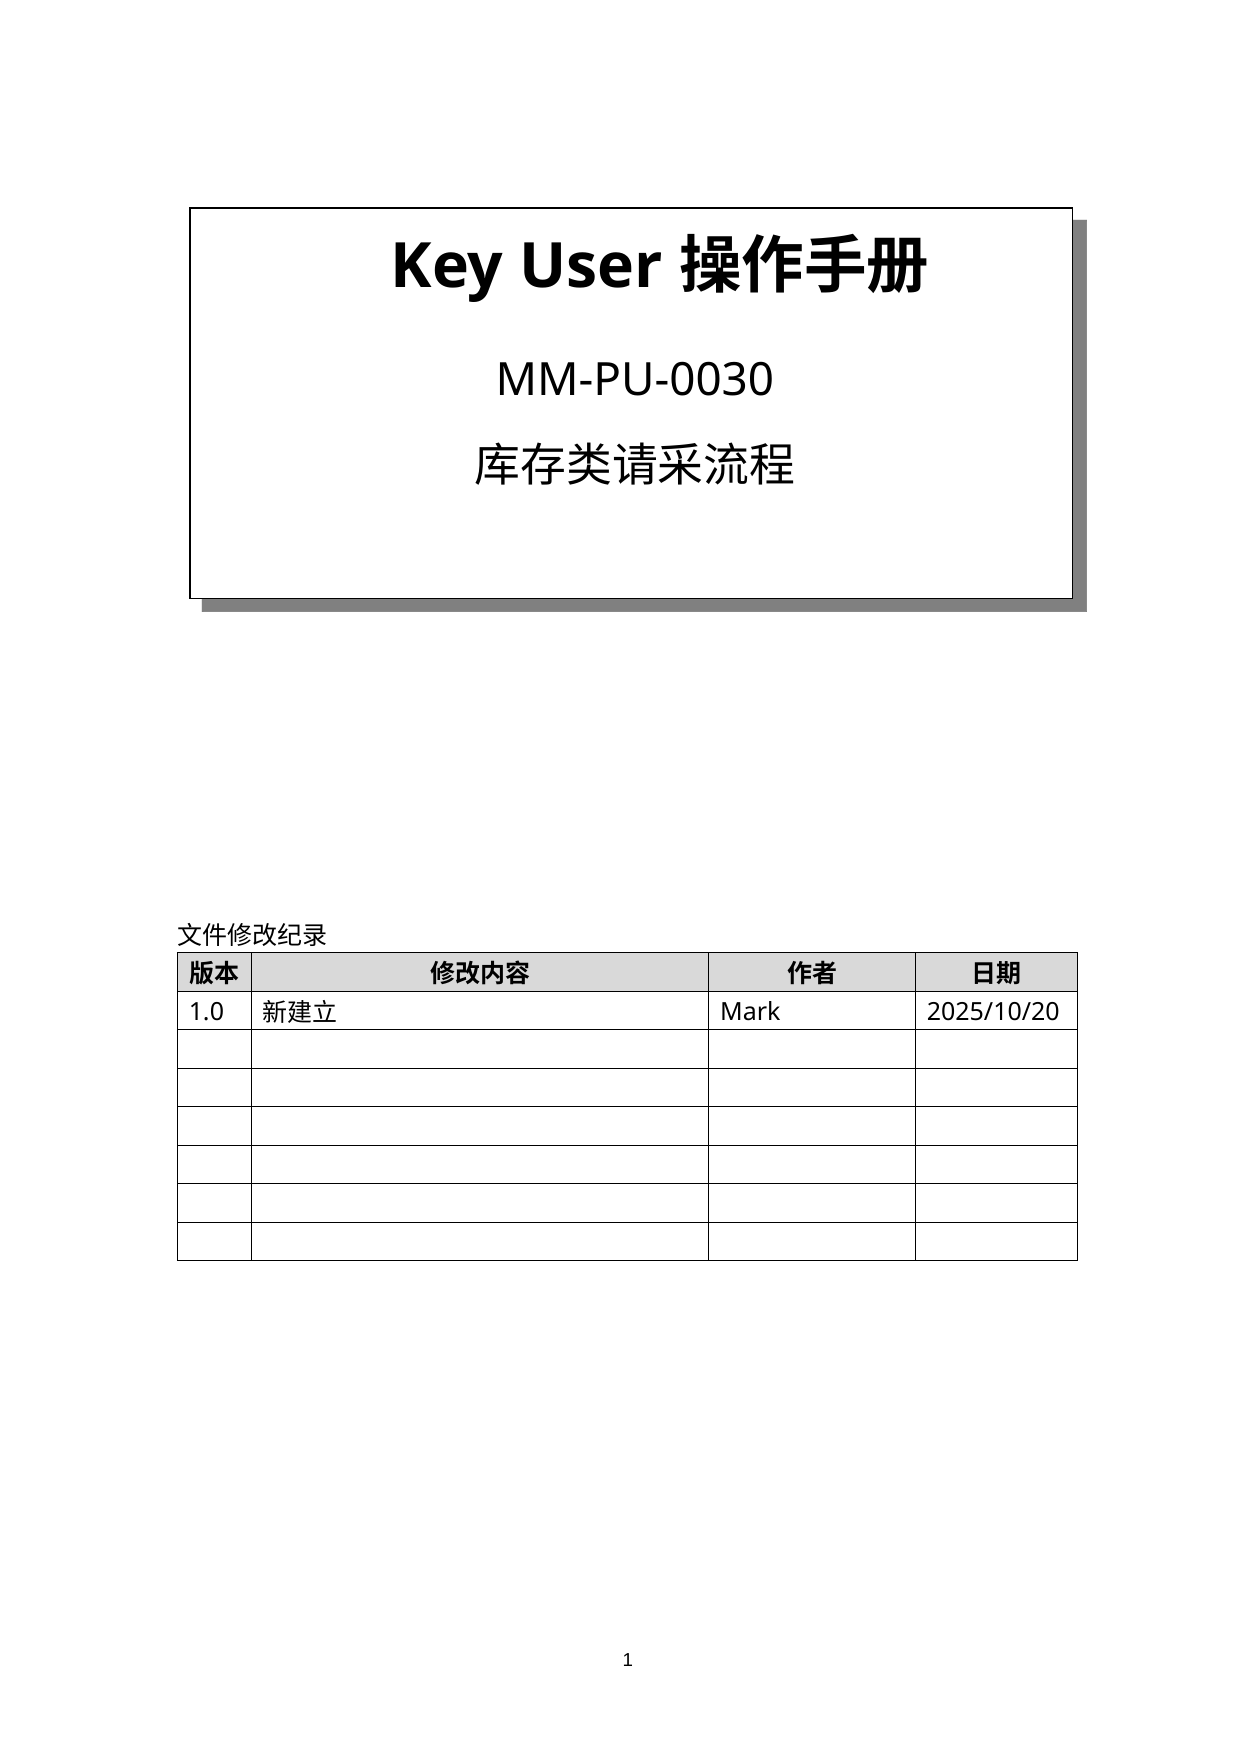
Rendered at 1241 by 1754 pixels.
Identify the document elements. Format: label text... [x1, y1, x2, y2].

table_cell [178, 1223, 251, 1260]
table_cell [709, 1107, 915, 1145]
table_cell [709, 1184, 915, 1222]
table_cell [178, 1107, 251, 1145]
table_cell [916, 1030, 1077, 1068]
table_cell [916, 1069, 1077, 1106]
table_cell [252, 1223, 708, 1260]
table_header 修改内容 [252, 953, 708, 991]
text 文件修改纪录 [177, 914, 1078, 952]
table_cell [916, 1146, 1077, 1183]
table_cell [178, 1146, 251, 1183]
table_cell [916, 1184, 1077, 1222]
table_cell [252, 1146, 708, 1183]
table_cell [916, 1107, 1077, 1145]
table_header 作者 [709, 953, 915, 991]
table_cell [709, 1030, 915, 1068]
table_cell 1.0 [178, 992, 251, 1029]
table_cell [178, 1069, 251, 1106]
table_cell [252, 1184, 708, 1222]
table_header 日期 [916, 953, 1077, 991]
table_cell [252, 1069, 708, 1106]
table_cell [916, 1223, 1077, 1260]
table_cell [709, 1146, 915, 1183]
table_cell [252, 1030, 708, 1068]
table_cell Mark [709, 992, 915, 1029]
table_header 版本 [178, 953, 251, 991]
table_cell 新建立 [252, 992, 708, 1029]
table_cell [252, 1107, 708, 1145]
table_cell 2025/10/20 [916, 992, 1077, 1029]
table_cell [709, 1069, 915, 1106]
table_cell [178, 1184, 251, 1222]
table_cell [178, 1030, 251, 1068]
table_cell [709, 1223, 915, 1260]
